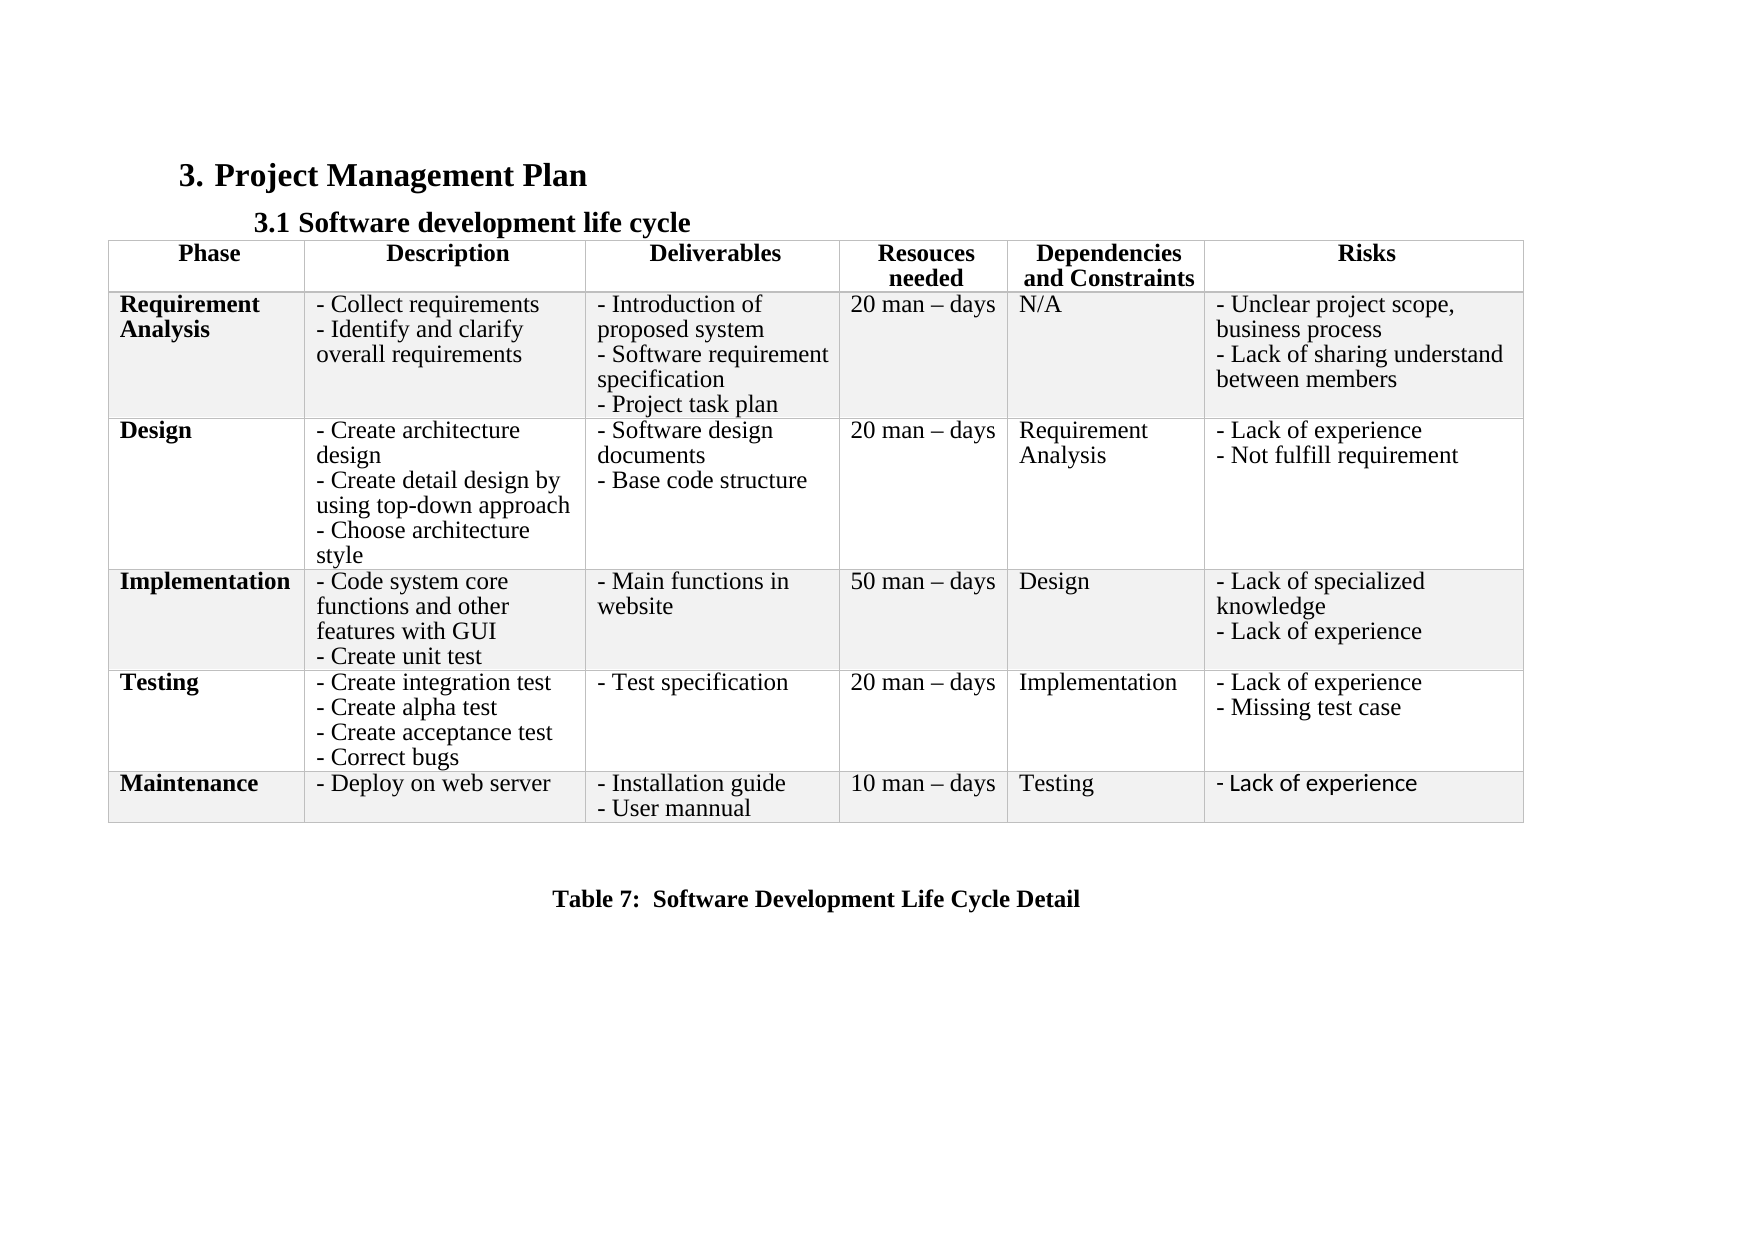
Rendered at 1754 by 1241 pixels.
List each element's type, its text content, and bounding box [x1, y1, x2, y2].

table_cell Testing [109, 671, 304, 771]
table_cell Testing [1008, 772, 1204, 822]
table_header Risks [1205, 241, 1523, 291]
table_cell - Lack of experience - Not fulfill requirement [1205, 419, 1523, 568]
table_cell - Installation guide - User mannual [586, 772, 839, 822]
table_cell Maintenance [109, 772, 304, 822]
table_cell - Lack of experience [1205, 772, 1523, 822]
text 3. Project Management Plan [123, 155, 1604, 193]
table_cell Implementation [109, 570, 304, 669]
table_cell Implementation [1008, 671, 1204, 771]
table_header Phase [109, 241, 304, 291]
table_cell - Main functions in website [586, 570, 839, 669]
table_header Deliverables [586, 241, 839, 291]
table_cell Design [1008, 570, 1204, 669]
table_cell - Software design documents - Base code structure [586, 419, 839, 568]
table_cell 10 man – days [840, 772, 1007, 822]
table_cell 20 man – days [840, 293, 1007, 417]
table_header Resouces needed [840, 241, 1007, 291]
table_cell 20 man – days [840, 671, 1007, 771]
table_cell - Code system core functions and other features with GUI - Create unit test [305, 570, 585, 669]
table_cell 20 man – days [840, 419, 1007, 568]
table_cell - Unclear project scope, business process - Lack of sharing understand between members [1205, 293, 1523, 417]
text 3.1 Software development life cycle [245, 206, 1604, 237]
table_cell - Collect requirements - Identify and clarify overall requirements [305, 293, 585, 417]
table_cell Requirement Analysis [109, 293, 304, 417]
table_header Description [305, 241, 585, 291]
table_cell - Test specification [586, 671, 839, 771]
table_cell 50 man – days [840, 570, 1007, 669]
table_cell - Introduction of proposed system - Software requirement specification - Project task plan [586, 293, 839, 417]
table_header Dependencies and Constraints [1008, 241, 1204, 291]
table_cell N/A [1008, 293, 1204, 417]
table_cell - Lack of experience - Missing test case [1205, 671, 1523, 771]
table_cell - Deploy on web server [305, 772, 585, 822]
text Table 7: Software Development Life Cycle Detail [28, 889, 1604, 912]
table_cell - Lack of specialized knowledge - Lack of experience [1205, 570, 1523, 669]
table_cell Requirement Analysis [1008, 419, 1204, 568]
table_cell - Create integration test - Create alpha test - Create acceptance test - Correct bugs [305, 671, 585, 771]
table_cell - Create architecture design - Create detail design by using top-down approach - Choose architecture style [305, 419, 585, 568]
table_cell Design [109, 419, 304, 568]
